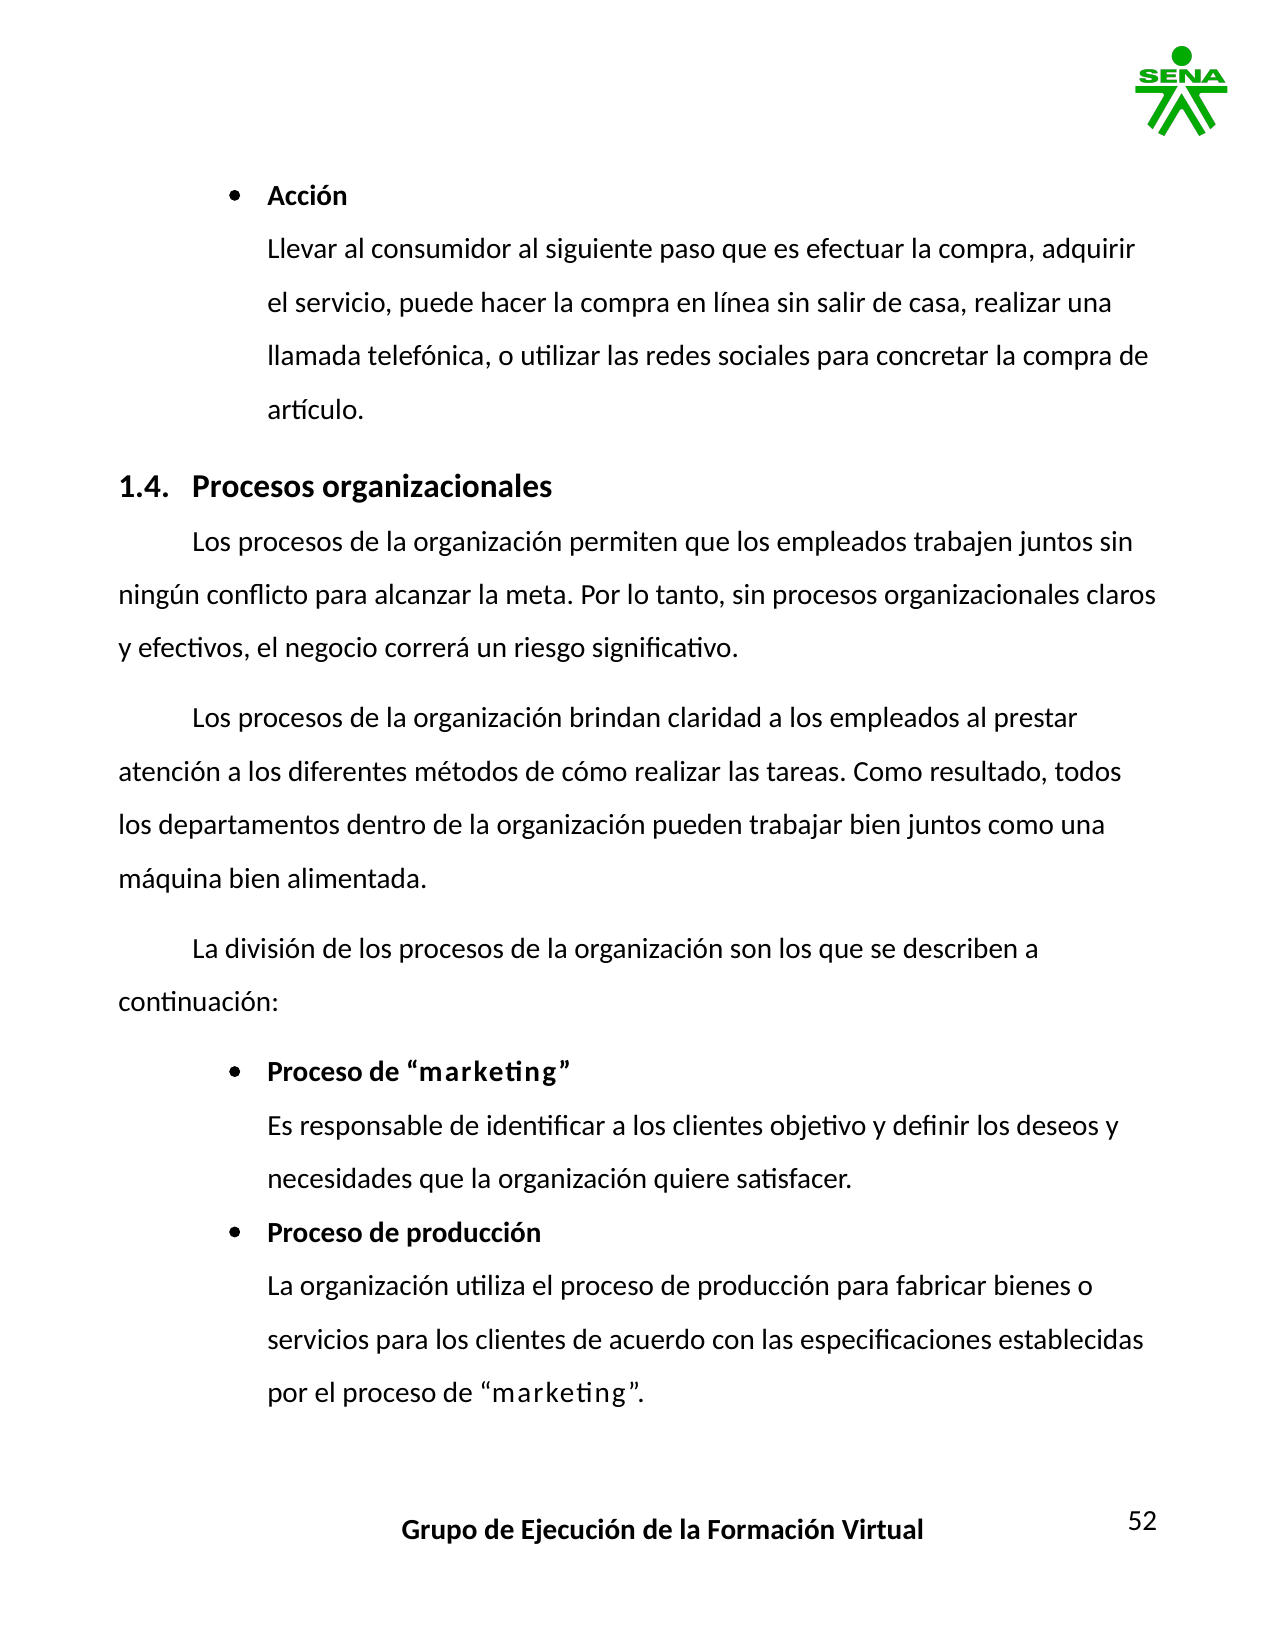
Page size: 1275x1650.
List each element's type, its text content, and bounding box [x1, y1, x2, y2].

text Los procesos de la organización brindan claridad a los empleados al prestar atención a los diferentes métodos de cómo realizar las tareas. Como resultado, todos los departamentos dentro de la organización pueden trabajar bien juntos como una máquina bien alimentada. [118, 699, 1157, 896]
list Proceso de “marketing” [229, 1053, 1157, 1089]
picture [1135, 46, 1228, 136]
text Los procesos de la organización permiten que los empleados trabajen juntos sin ningún conflicto para alcanzar la meta. Por lo tanto, sin procesos organizacionales claros y efectivos, el negocio correrá un riesgo significativo. [118, 523, 1157, 665]
subtitle Procesos organizacionales [118, 465, 1157, 506]
text La división de los procesos de la organización son los que se describen a continuación: [118, 930, 1157, 1019]
list La organización utiliza el proceso de producción para fabricar bienes o servicios para los clientes de acuerdo con las especificaciones establecidas por el proceso de “marketing”. [267, 1267, 1157, 1410]
list Acción [229, 177, 1157, 213]
list Proceso de producción [229, 1214, 1157, 1249]
list Es responsable de identificar a los clientes objetivo y definir los deseos y necesidades que la organización quiere satisfacer. [267, 1107, 1157, 1196]
list Llevar al consumidor al siguiente paso que es efectuar la compra, adquirir el servicio, puede hacer la compra en línea sin salir de casa, realizar una llamada telefónica, o utilizar las redes sociales para concretar la compra de artículo. [267, 231, 1157, 427]
